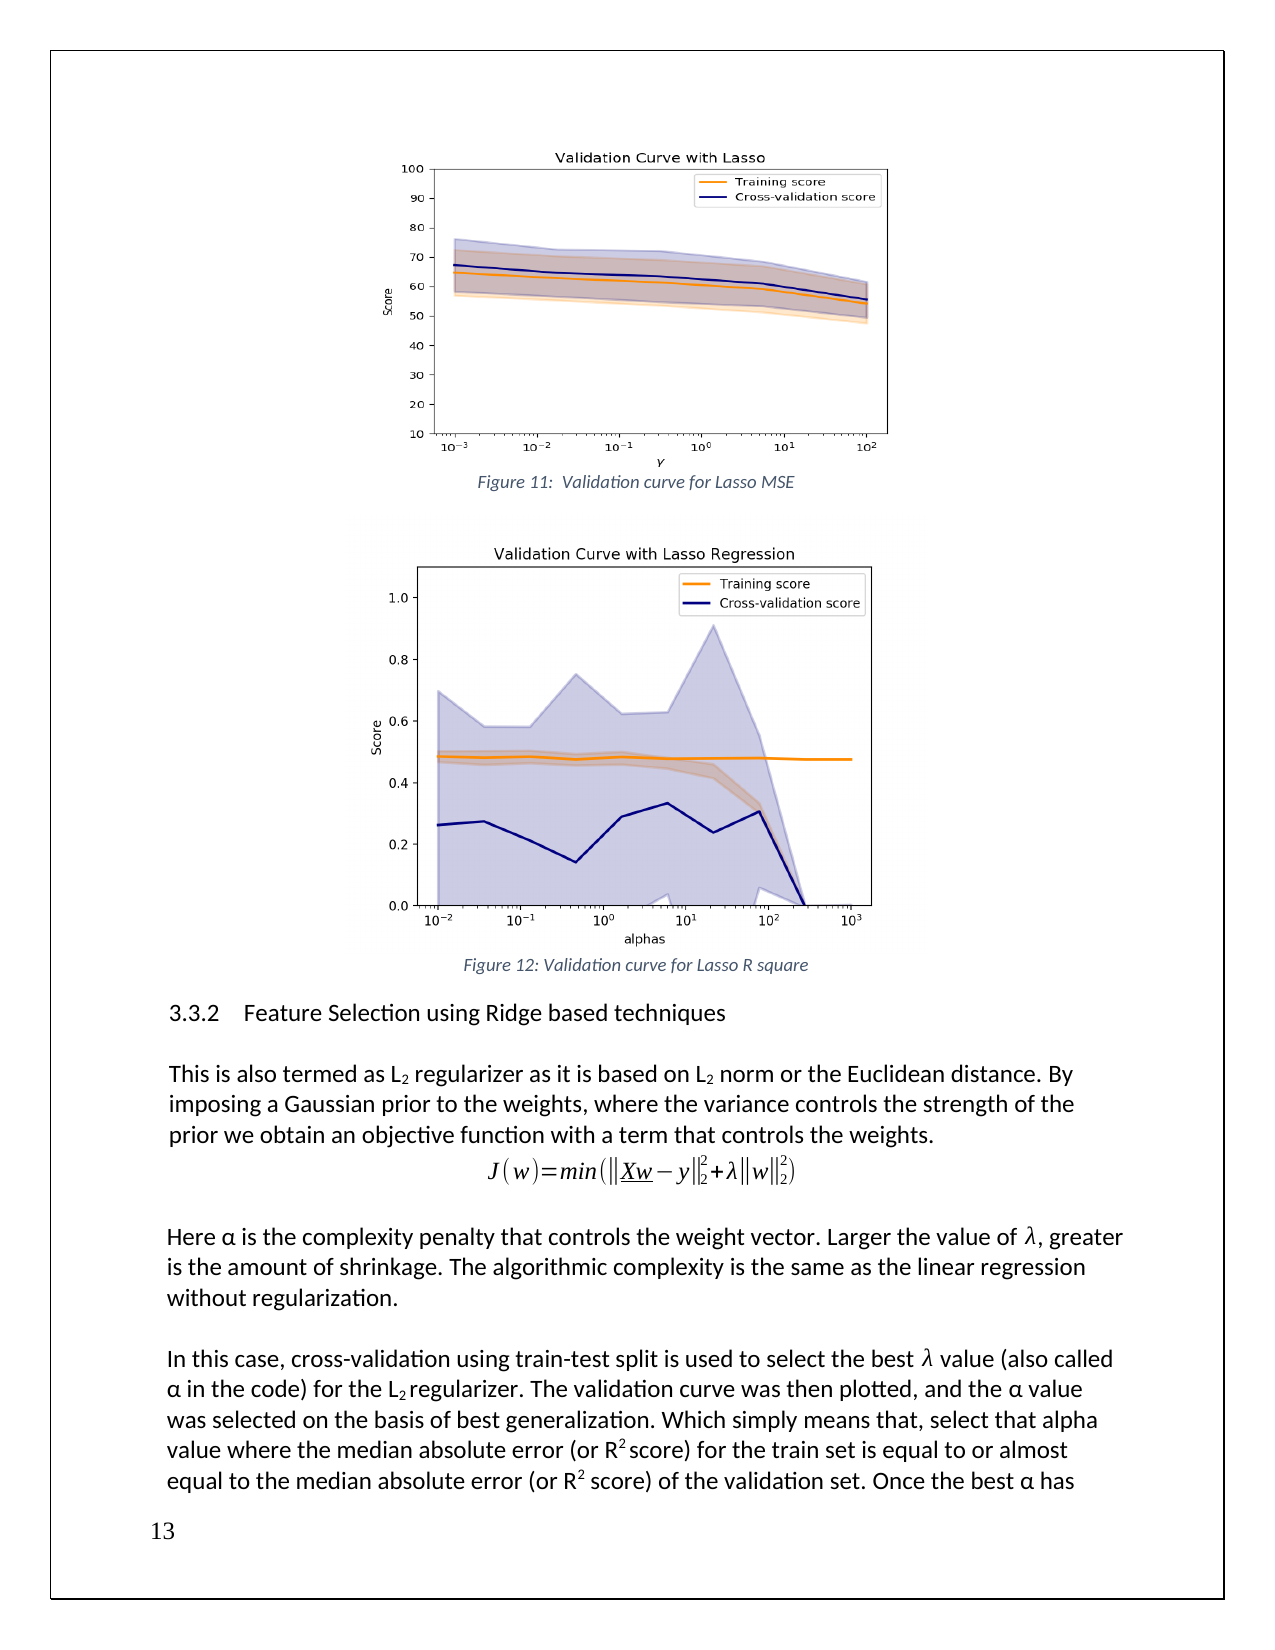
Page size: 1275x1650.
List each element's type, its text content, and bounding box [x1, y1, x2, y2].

text Figure 12: Validation curve for Lasso R square [150, 953, 1124, 976]
text Here α is the complexity penalty that controls the weight vector. Larger the value of , greater is the amount of shrinkage. The algorithmic complexity is the same as the linear regression without regularization. [167, 1221, 1124, 1313]
text Figure 11: Validation curve for Lasso MSE [150, 471, 1124, 494]
picture [379, 150, 895, 471]
list Feature Selection using Ridge based techniques [169, 997, 1124, 1027]
picture [344, 514, 930, 954]
text This is also termed as L2 regularizer as it is based on L2 norm or the Euclidean distance. By imposing a Gaussian prior to the weights, where the variance controls the strength of the prior we obtain an objective function with a term that controls the weights. [169, 1058, 1124, 1149]
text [167, 1343, 1124, 1496]
